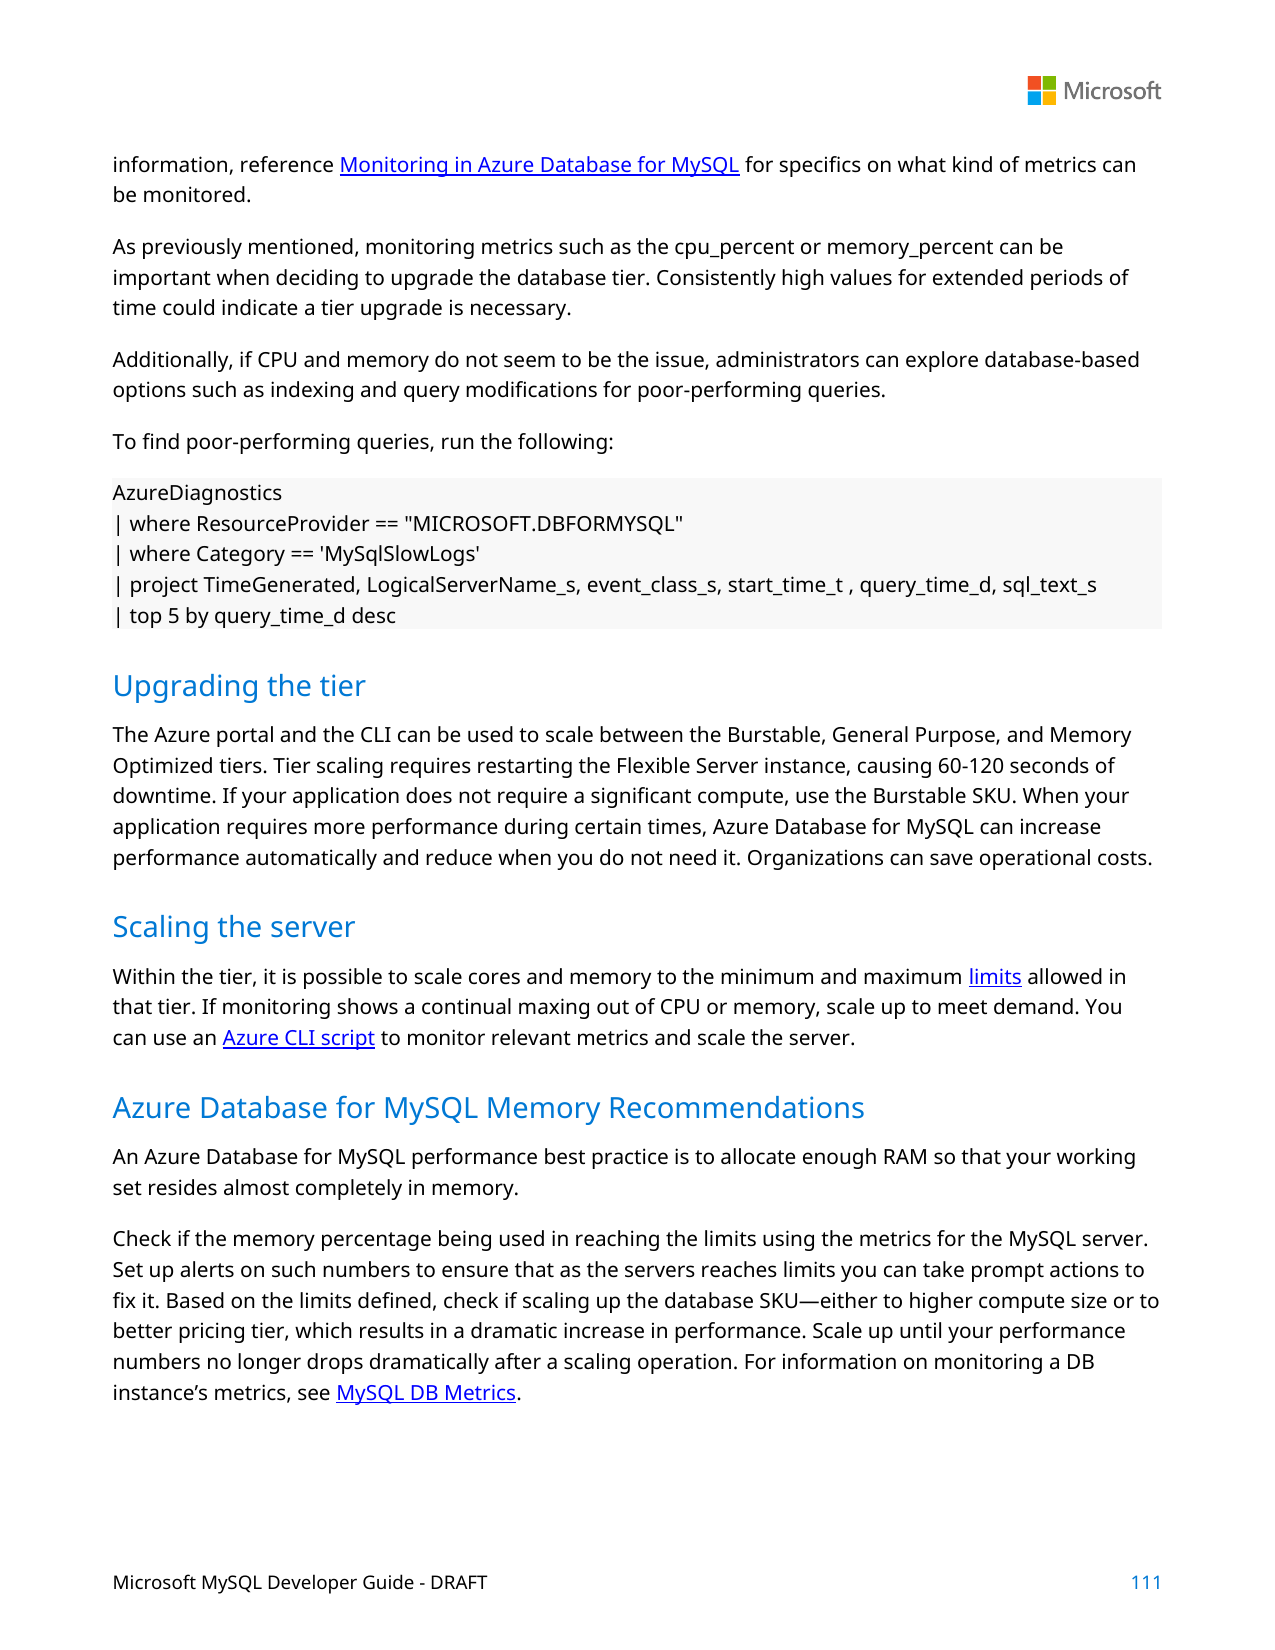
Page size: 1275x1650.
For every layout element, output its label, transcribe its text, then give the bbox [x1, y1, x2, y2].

text As previously mentioned, monitoring metrics such as the cpu_percent or memory_percent can be important when deciding to upgrade the database tier. Consistently high values for extended periods of time could indicate a tier upgrade is necessary. [112, 232, 1162, 322]
subtitle Upgrading the tier [112, 665, 1162, 704]
subtitle Scaling the server [112, 907, 1162, 946]
text An Azure Database for MySQL performance best practice is to allocate enough RAM so that your working set resides almost completely in memory. [112, 1142, 1162, 1201]
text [112, 150, 1162, 209]
text Additionally, if CPU and memory do not seem to be the issue, administrators can explore database-based options such as indexing and query modifications for poor-performing queries. [112, 345, 1162, 404]
text The Azure portal and the CLI can be used to scale between the Burstable, General Purpose, and Memory Optimized tiers. Tier scaling requires restarting the Flexible Server instance, causing 60-120 seconds of downtime. If your application does not require a significant compute, use the Burstable SKU. When your application requires more performance during certain times, Azure Database for MySQL can increase performance automatically and reduce when you do not need it. Organizations can save operational costs. [112, 720, 1162, 871]
subtitle Azure Database for MySQL Memory Recommendations [112, 1087, 1162, 1127]
text To find poor-performing queries, run the following: [112, 427, 1162, 455]
text Check if the memory percentage being used in reaching the limits using the metrics for the MySQL server. Set up alerts on such numbers to ensure that as the servers reaches limits you can take prompt actions to fix it. Based on the limits defined, check if scaling up the database SKU—either to higher compute size or to better pricing tier, which results in a dramatic increase in performance. Scale up until your performance numbers no longer drops dramatically after a scaling operation. For information on monitoring a DB instance’s metrics, see MySQL DB Metrics. [112, 1224, 1162, 1406]
text AzureDiagnostics | where ResourceProvider == "MICROSOFT.DBFORMYSQL" | where Category == 'MySqlSlowLogs' | project TimeGenerated, LogicalServerName_s, event_class_s, start_time_t , query_time_d, sql_text_s | top 5 by query_time_d desc [112, 478, 1162, 629]
text Within the tier, it is possible to scale cores and memory to the minimum and maximum limits allowed in that tier. If monitoring shows a continual maxing out of CPU or memory, scale up to meet demand. You can use an Azure CLI script to monitor relevant metrics and scale the server. [112, 962, 1162, 1052]
picture [1026, 75, 1163, 107]
